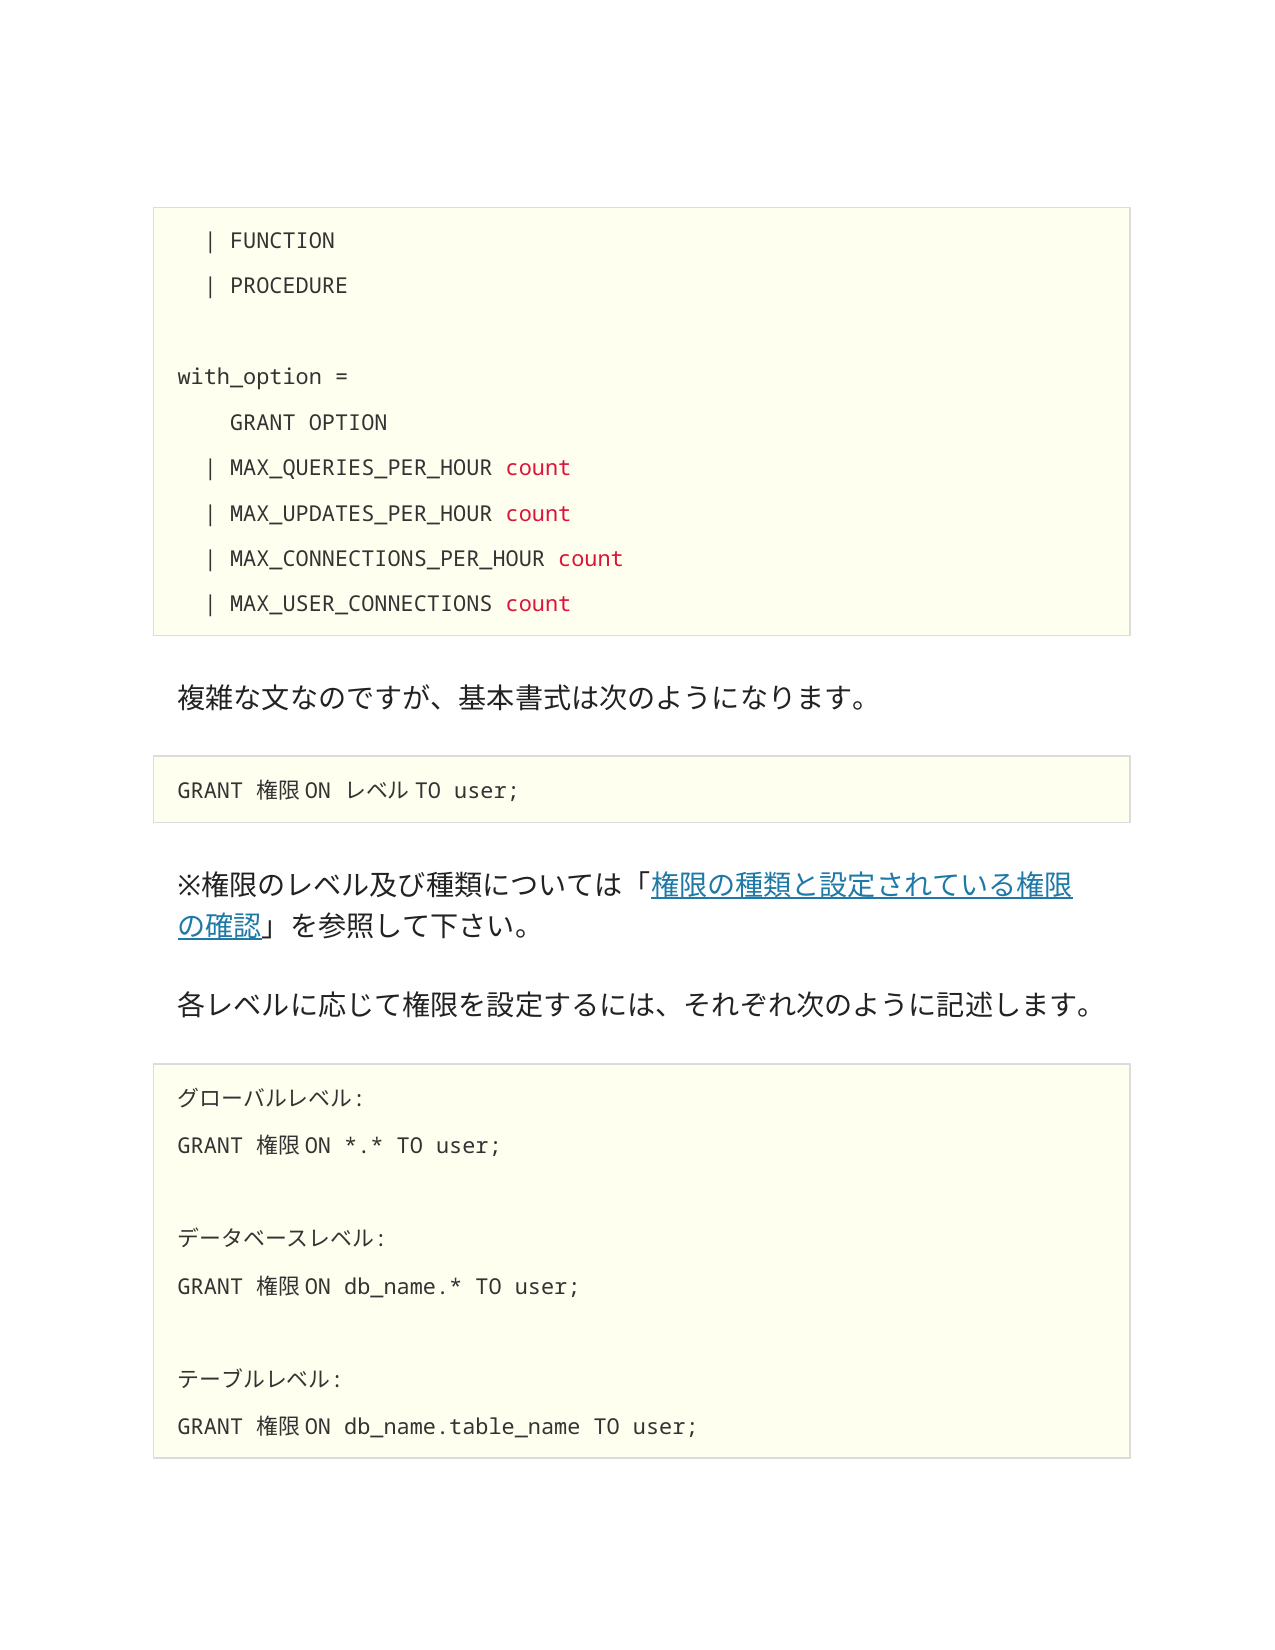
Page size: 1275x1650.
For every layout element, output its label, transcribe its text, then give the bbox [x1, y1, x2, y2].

text | MAX_QUERIES_PER_HOUR count [154, 434, 1129, 479]
text with_option = [154, 343, 1129, 388]
text 複雑な文なのですが、基本書式は次のようになります。 [177, 675, 1098, 716]
text ※権限のレベル及び種類については「権限の種類と設定されている権限の確認」を参照して下さい。 [177, 862, 1098, 944]
text GRANT 権限 ON レベル TO user; [154, 757, 1129, 822]
text | MAX_UPDATES_PER_HOUR count [154, 479, 1129, 525]
text | MAX_CONNECTIONS_PER_HOUR count [154, 525, 1129, 570]
text データベースレベル: [154, 1203, 1129, 1251]
text 各レベルに応じて権限を設定するには、それぞれ次のように記述します。 [177, 983, 1098, 1024]
text GRANT 権限 ON db_name.* TO user; [154, 1251, 1129, 1298]
text | MAX_USER_CONNECTIONS count [154, 570, 1129, 635]
text テーブルレベル: [154, 1343, 1129, 1391]
text グローバルレベル: [154, 1065, 1129, 1110]
text GRANT 権限 ON *.* TO user; [154, 1110, 1129, 1158]
text | PROCEDURE [154, 252, 1129, 298]
text GRANT 権限 ON db_name.table_name TO user; [154, 1391, 1129, 1457]
text GRANT OPTION [154, 388, 1129, 434]
text | FUNCTION [154, 208, 1129, 252]
